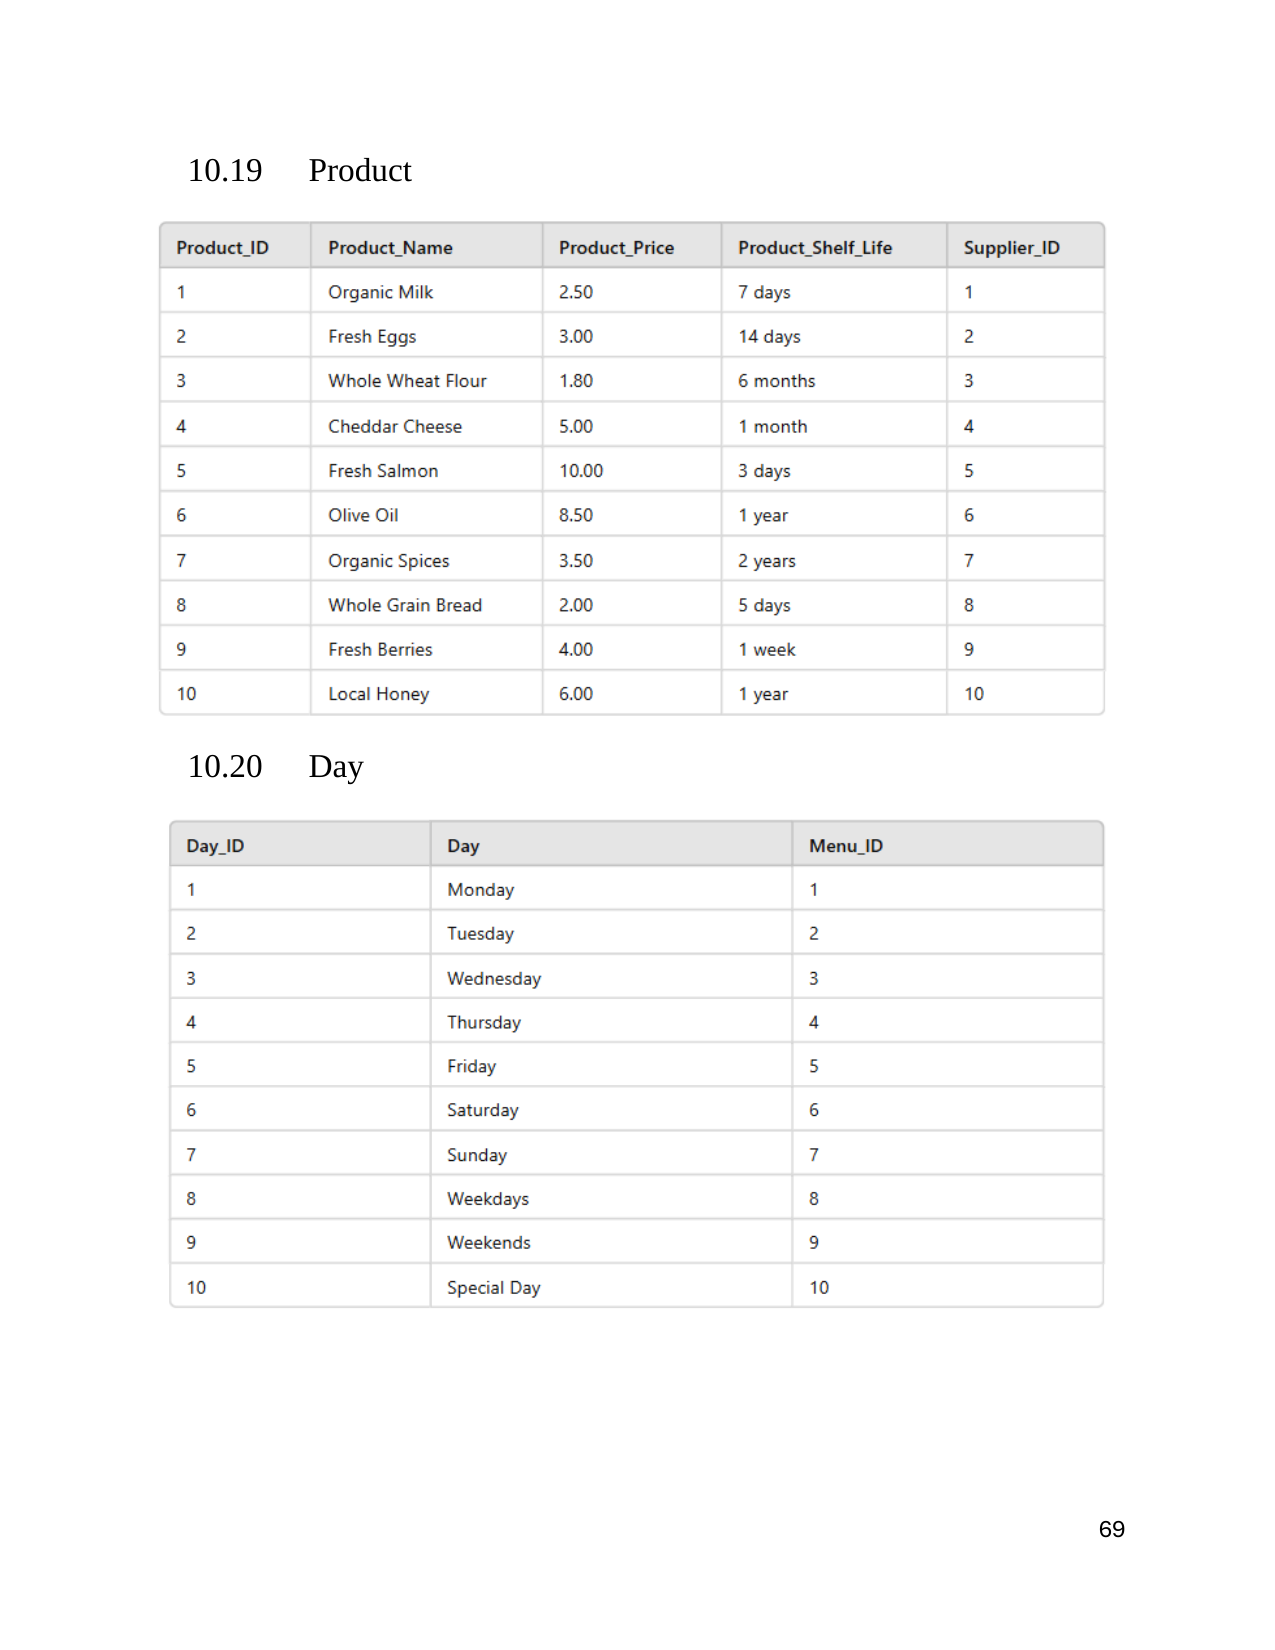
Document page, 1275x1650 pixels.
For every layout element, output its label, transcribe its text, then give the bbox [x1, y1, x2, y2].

picture [150, 811, 1125, 1321]
subtitle Day [187, 746, 1125, 784]
picture [150, 215, 1125, 725]
subtitle Product [187, 150, 1125, 188]
